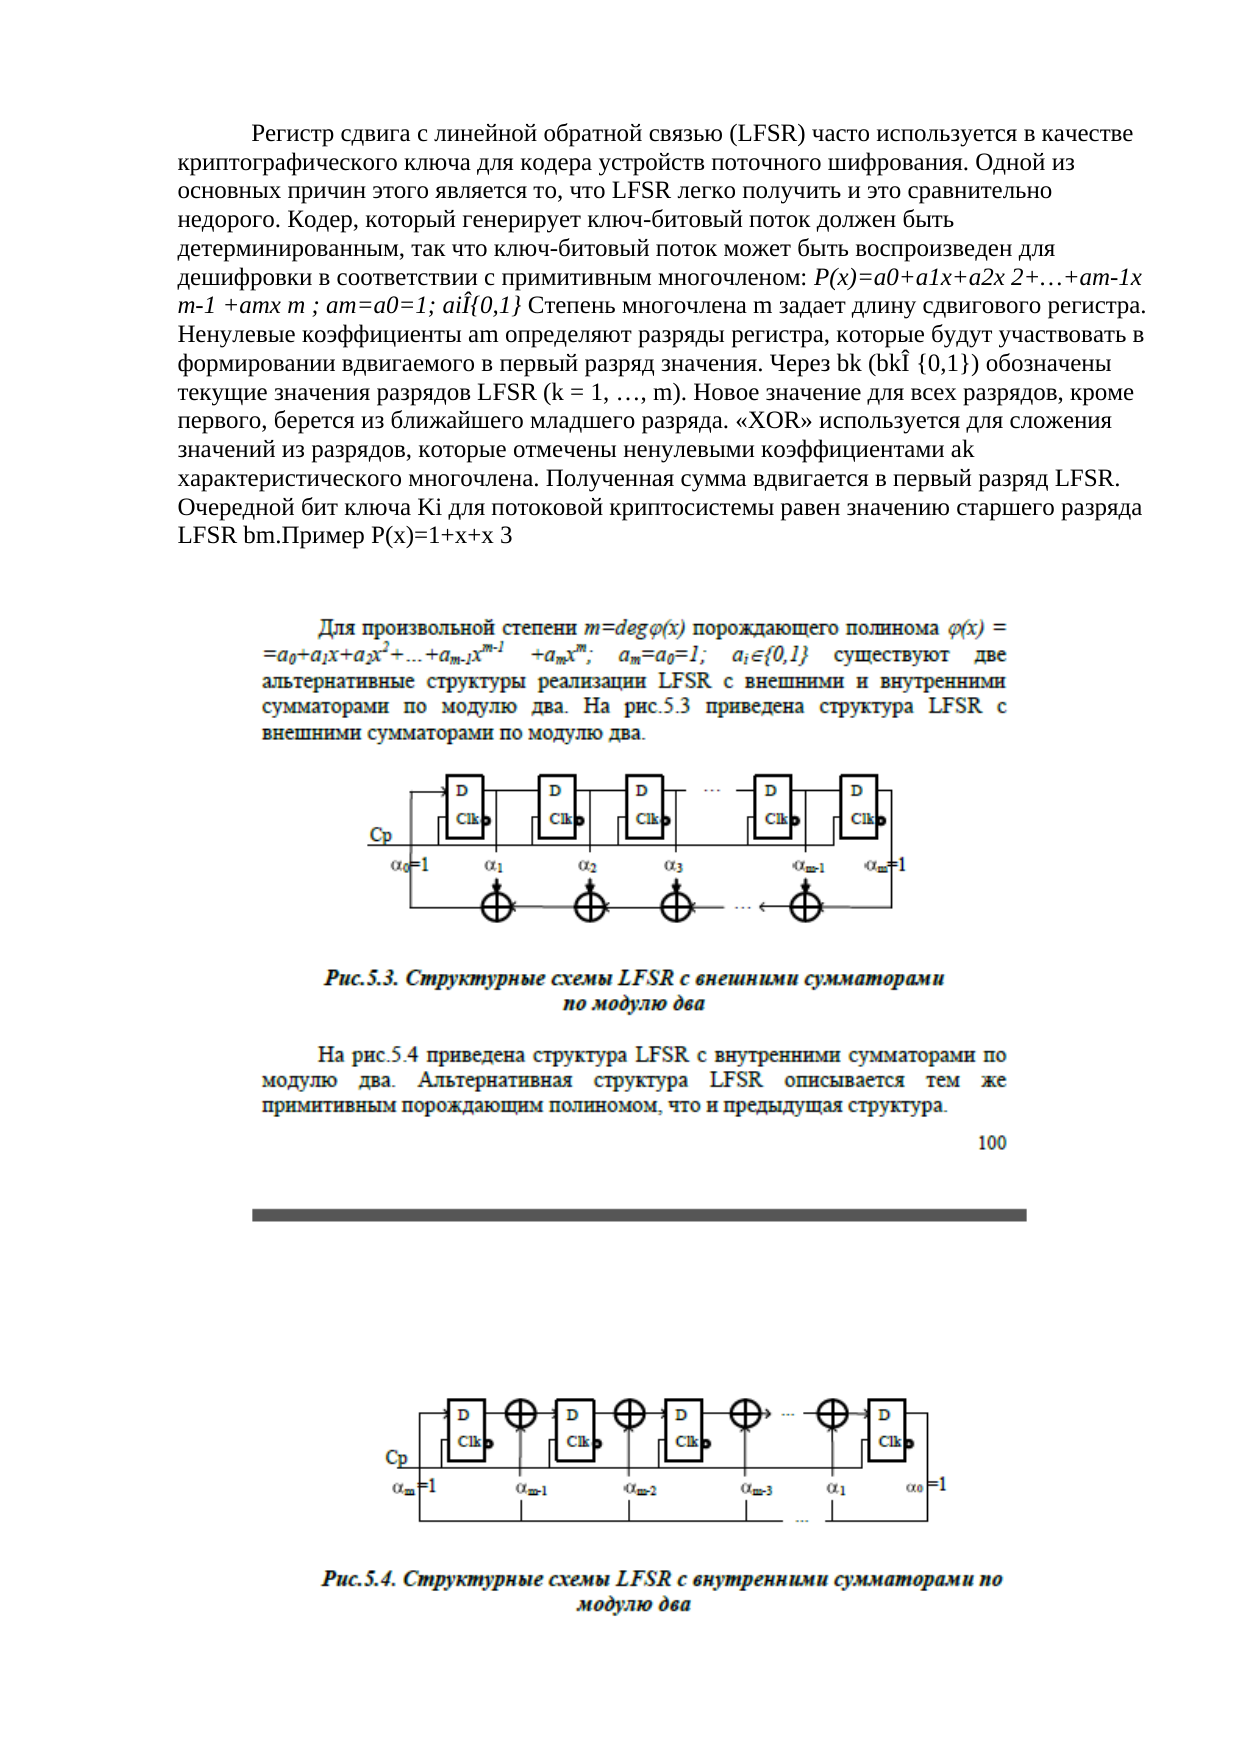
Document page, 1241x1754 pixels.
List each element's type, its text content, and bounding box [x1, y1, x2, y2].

picture [252, 611, 1027, 1627]
text Регистр сдвига с линейной обратной связью (LFSR) часто используется в качестве криптографического ключа для кодера устройств поточного шифрования. Одной из основных причин этого является то, что LFSR легко получить и это сравнительно недорого. Кодер, который генерирует ключ-битовый поток должен быть детерминированным, так что ключ-битовый поток может быть воспроизведен для дешифровки в соответствии с примитивным многочленом: P(x)=a0+a1x+a2x 2+…+am-1x m-1 +amx m ; am=a0=1; aiÎ{0,1} Степень многочлена m задает длину сдвигового регистра. Ненулевые коэффициенты am определяют разряды регистра, которые будут участвовать в формировании вдвигаемого в первый разряд значения. Через bk (bkÎ {0,1}) обозначены текущие значения разрядов LFSR (k = 1, …, m). Новое значение для всех разрядов, кроме первого, берется из ближайшего младшего разряда. «XOR» используется для сложения значений из разрядов, которые отмечены ненулевыми коэффициентами ak характеристического многочлена. Полученная сумма вдвигается в первый разряд LFSR. Очередной бит ключа Ki для потоковой криптосистемы равен значению старшего разряда LFSR bm.Пример P(x)=1+x+x 3 [177, 118, 1152, 549]
